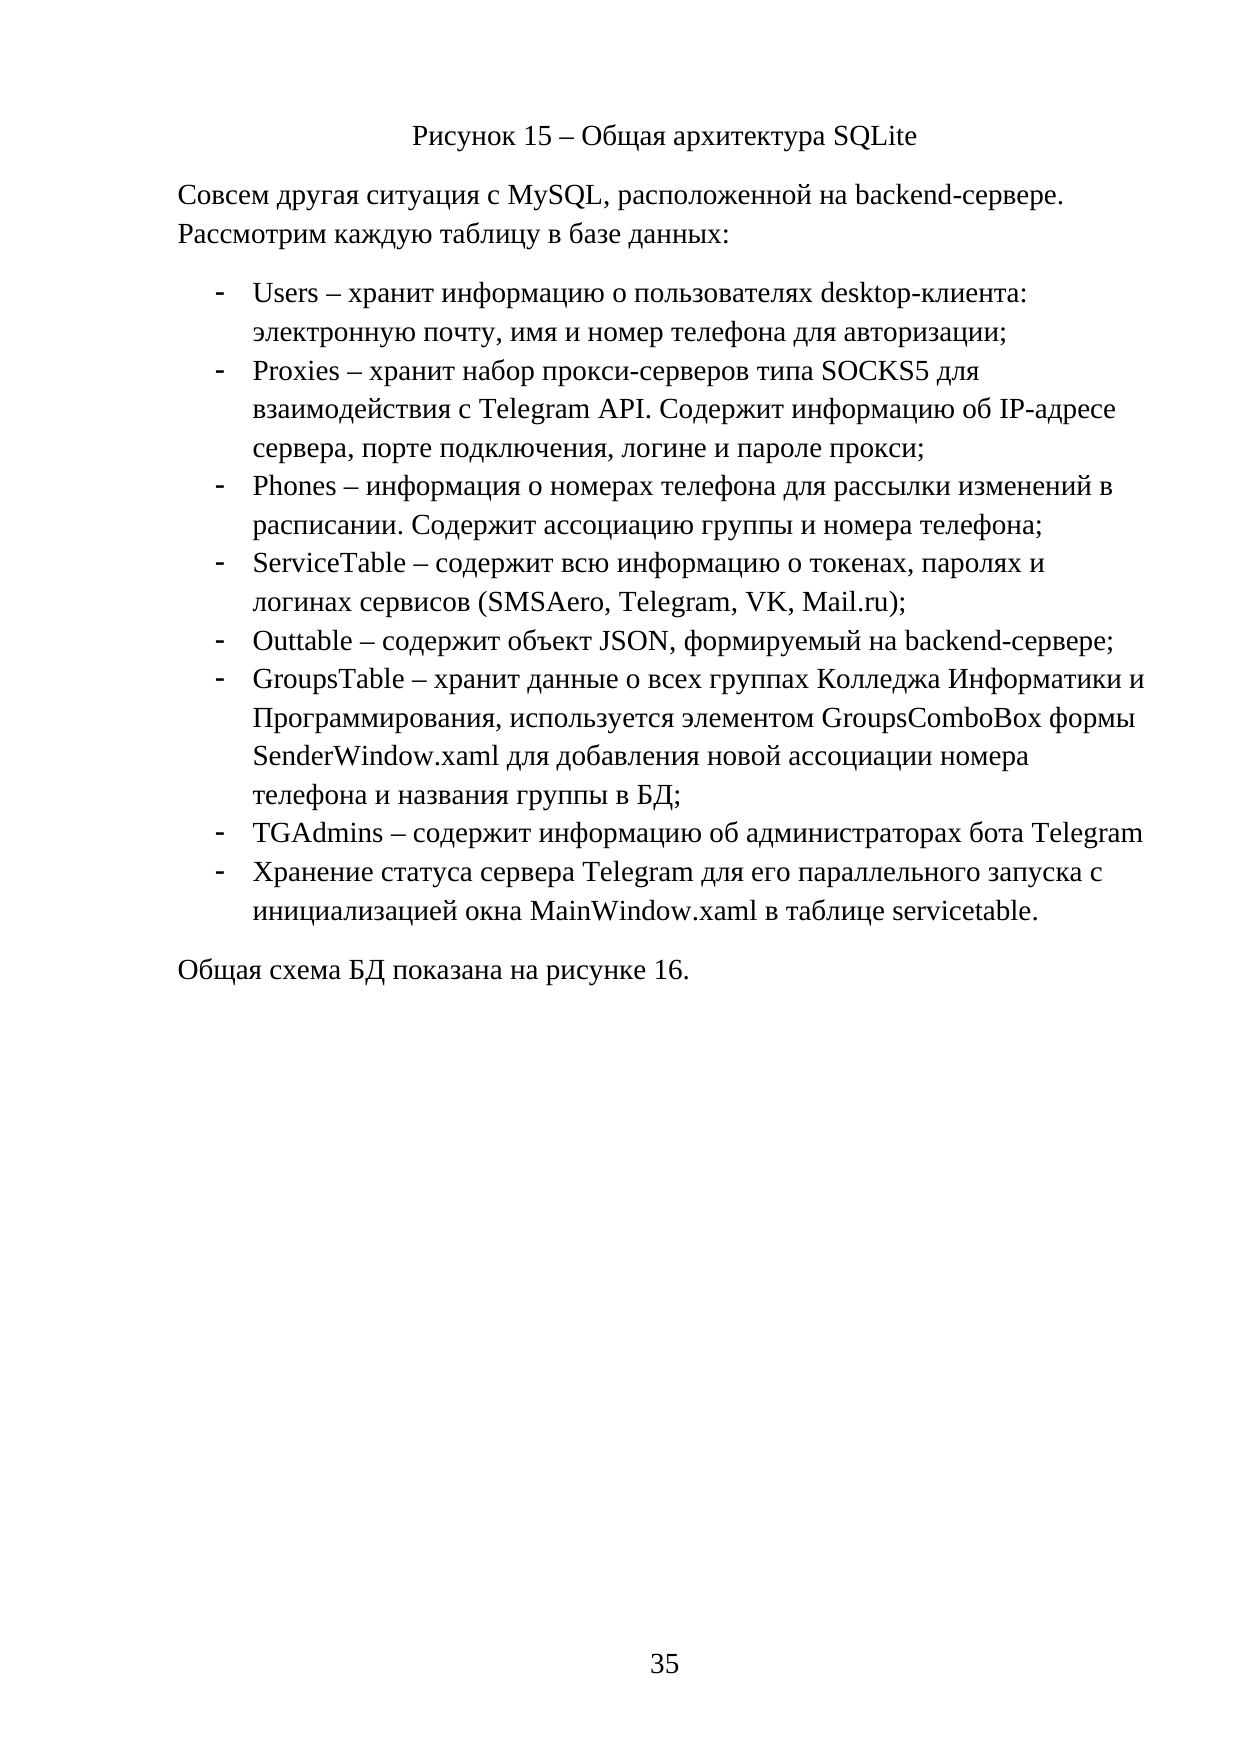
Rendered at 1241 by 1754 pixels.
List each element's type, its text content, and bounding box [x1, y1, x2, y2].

list ServiceTable – содержит всю информацию о токенах, паролях и логинах сервисов (SMSAero, Telegram, VK, Mail.ru); [215, 546, 1152, 618]
text Рисунок 15 – Общая архитектура SQLite [177, 118, 1152, 152]
text Совсем другая ситуация с MySQL, расположенной на backend-сервере. Рассмотрим каждую таблицу в базе данных: [177, 177, 1152, 249]
list Outtable – содержит объект JSON, формируемый на backend-сервере; [215, 623, 1152, 656]
list GroupsTable – хранит данные о всех группах Колледжа Информатики и Программирования, используется элементом GroupsComboBox формы SenderWindow.xaml для добавления новой ассоциации номера телефона и названия группы в БД; [215, 661, 1152, 811]
list Phones – информация о номерах телефона для рассылки изменений в расписании. Содержит ассоциацию группы и номера телефона; [215, 468, 1152, 541]
list Proxies – хранит набор прокси-серверов типа SOCKS5 для взаимодействия с Telegram API. Содержит информацию об IP-адресе сервера, порте подключения, логине и пароле прокси; [215, 353, 1152, 463]
text Общая схема БД показана на рисунке 16. [177, 952, 1152, 986]
list Хранение статуса сервера Telegram для его параллельного запуска с инициализацией окна MainWindow.xaml в таблице servicetable. [215, 854, 1152, 926]
list TGAdmins – содержит информацию об администраторах бота Telegram [215, 816, 1152, 849]
list Users – хранит информацию о пользователях desktop-клиента: электронную почту, имя и номер телефона для авторизации; [215, 275, 1152, 348]
